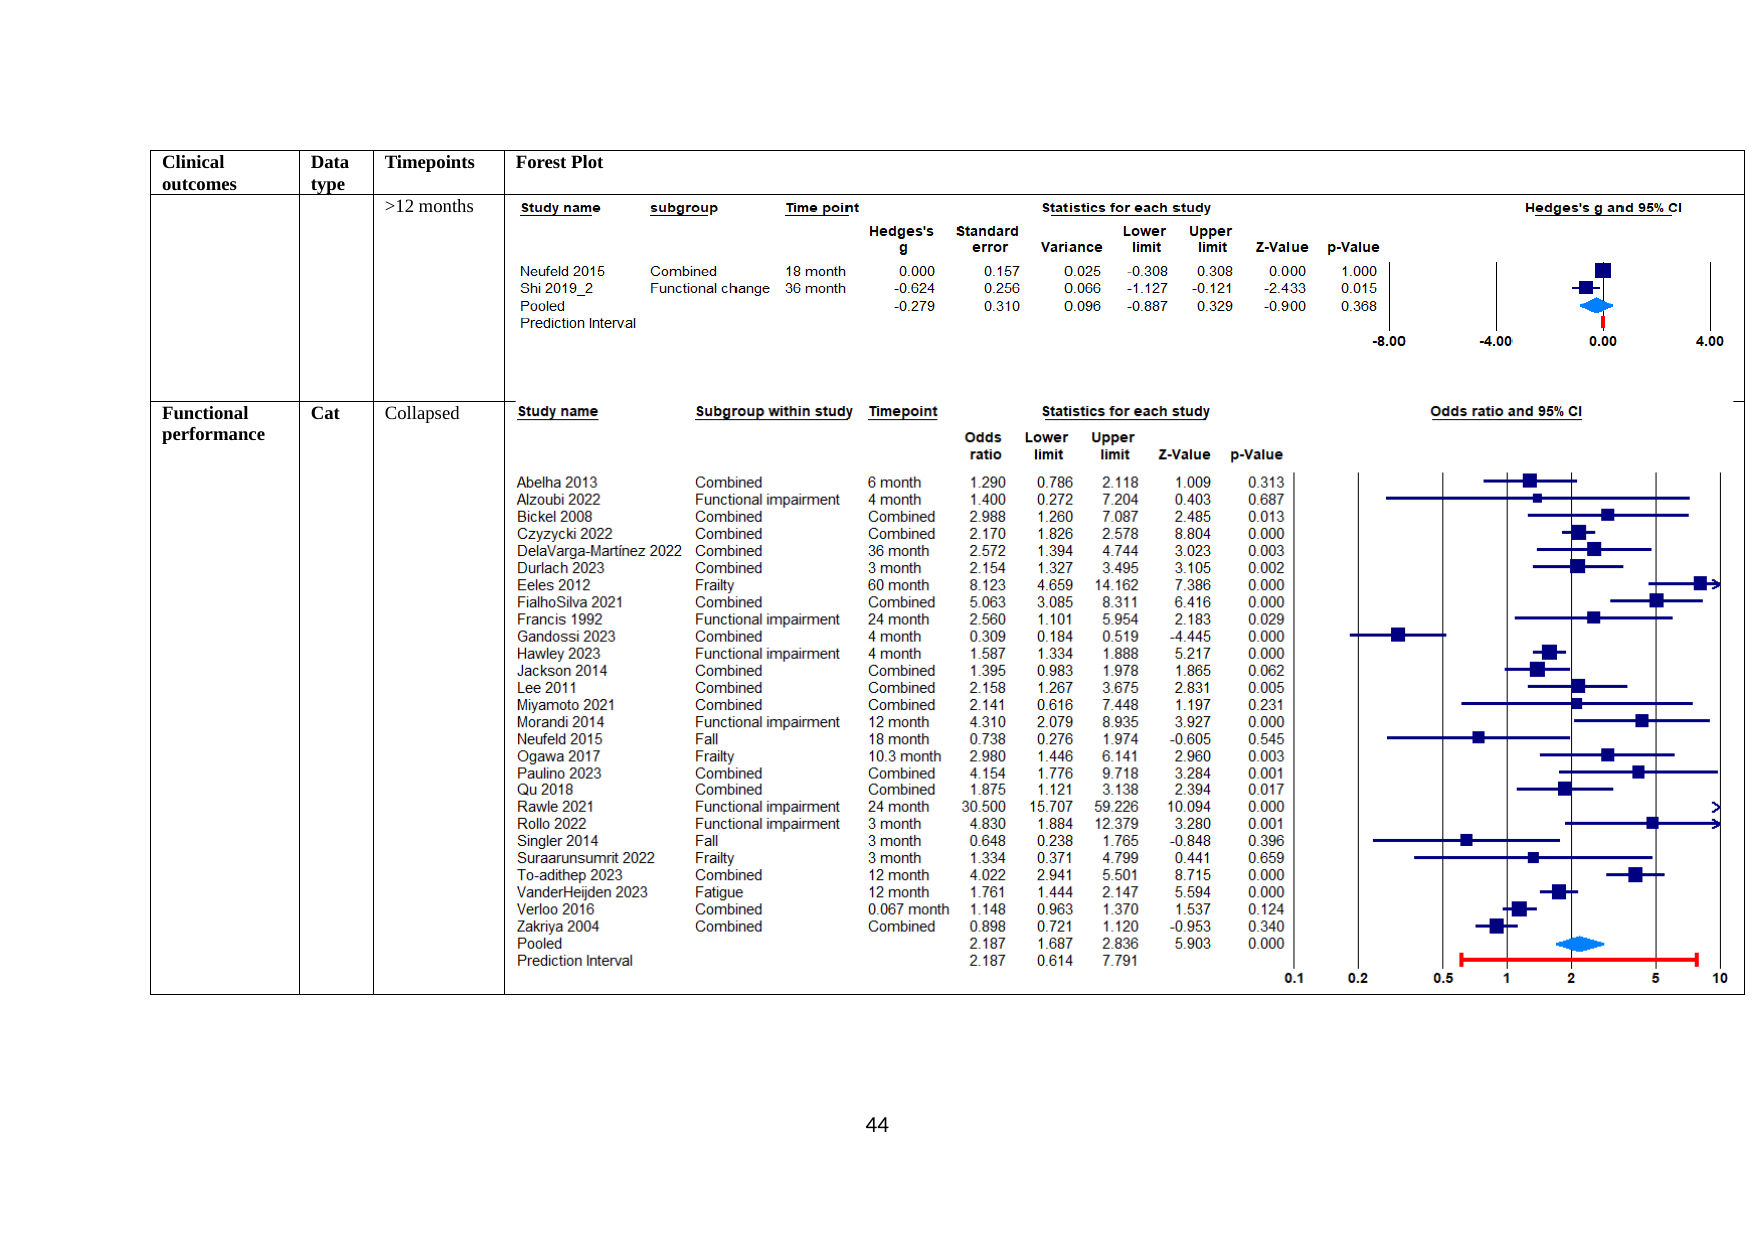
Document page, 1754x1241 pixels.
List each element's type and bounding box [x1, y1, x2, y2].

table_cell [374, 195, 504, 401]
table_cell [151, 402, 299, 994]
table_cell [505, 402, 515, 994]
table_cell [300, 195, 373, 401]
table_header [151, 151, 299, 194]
picture [515, 401, 1734, 994]
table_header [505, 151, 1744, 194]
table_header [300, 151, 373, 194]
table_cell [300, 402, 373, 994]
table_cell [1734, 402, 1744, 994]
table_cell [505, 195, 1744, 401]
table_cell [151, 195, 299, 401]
picture [515, 195, 1734, 350]
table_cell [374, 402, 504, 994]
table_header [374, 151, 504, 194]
